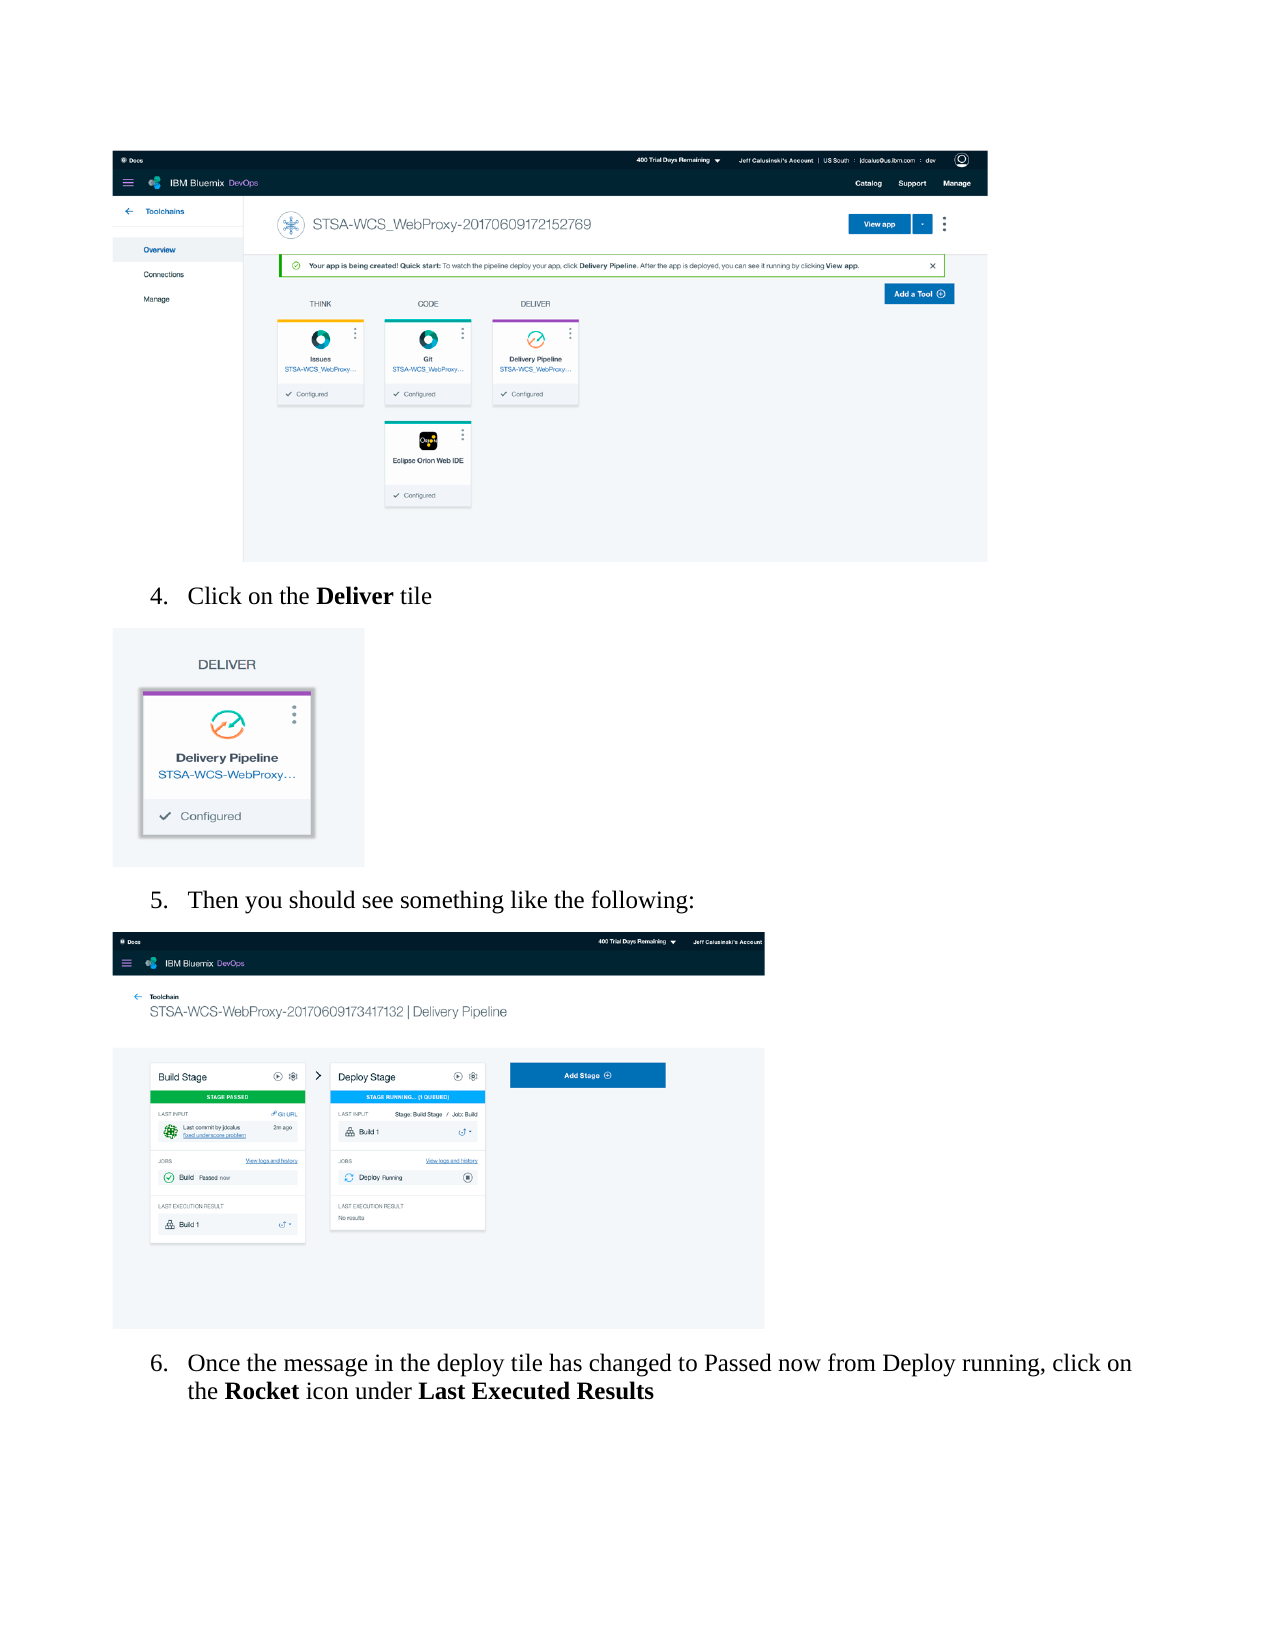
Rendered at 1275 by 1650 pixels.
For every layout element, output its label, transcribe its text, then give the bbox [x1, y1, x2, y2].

picture [112, 628, 365, 867]
picture [899, 180, 919, 187]
picture [855, 180, 882, 187]
picture [122, 959, 131, 967]
picture [112, 150, 988, 169]
picture [170, 180, 187, 187]
list Then you should see something like the following: [150, 885, 1162, 914]
picture [149, 176, 160, 186]
list Click on the Deliver tile [150, 581, 1162, 609]
picture [190, 180, 223, 187]
picture [192, 961, 204, 967]
picture [112, 975, 765, 1329]
picture [123, 182, 133, 187]
picture [248, 181, 258, 187]
picture [218, 960, 244, 966]
picture [112, 932, 765, 950]
picture [229, 180, 239, 186]
picture [943, 180, 971, 187]
picture [112, 195, 988, 562]
list Once the message in the deploy tile has changed to Passed now from Deploy running, click on the Rocket icon under Last Executed Results [150, 1348, 1162, 1405]
picture [166, 960, 180, 967]
picture [145, 958, 156, 966]
